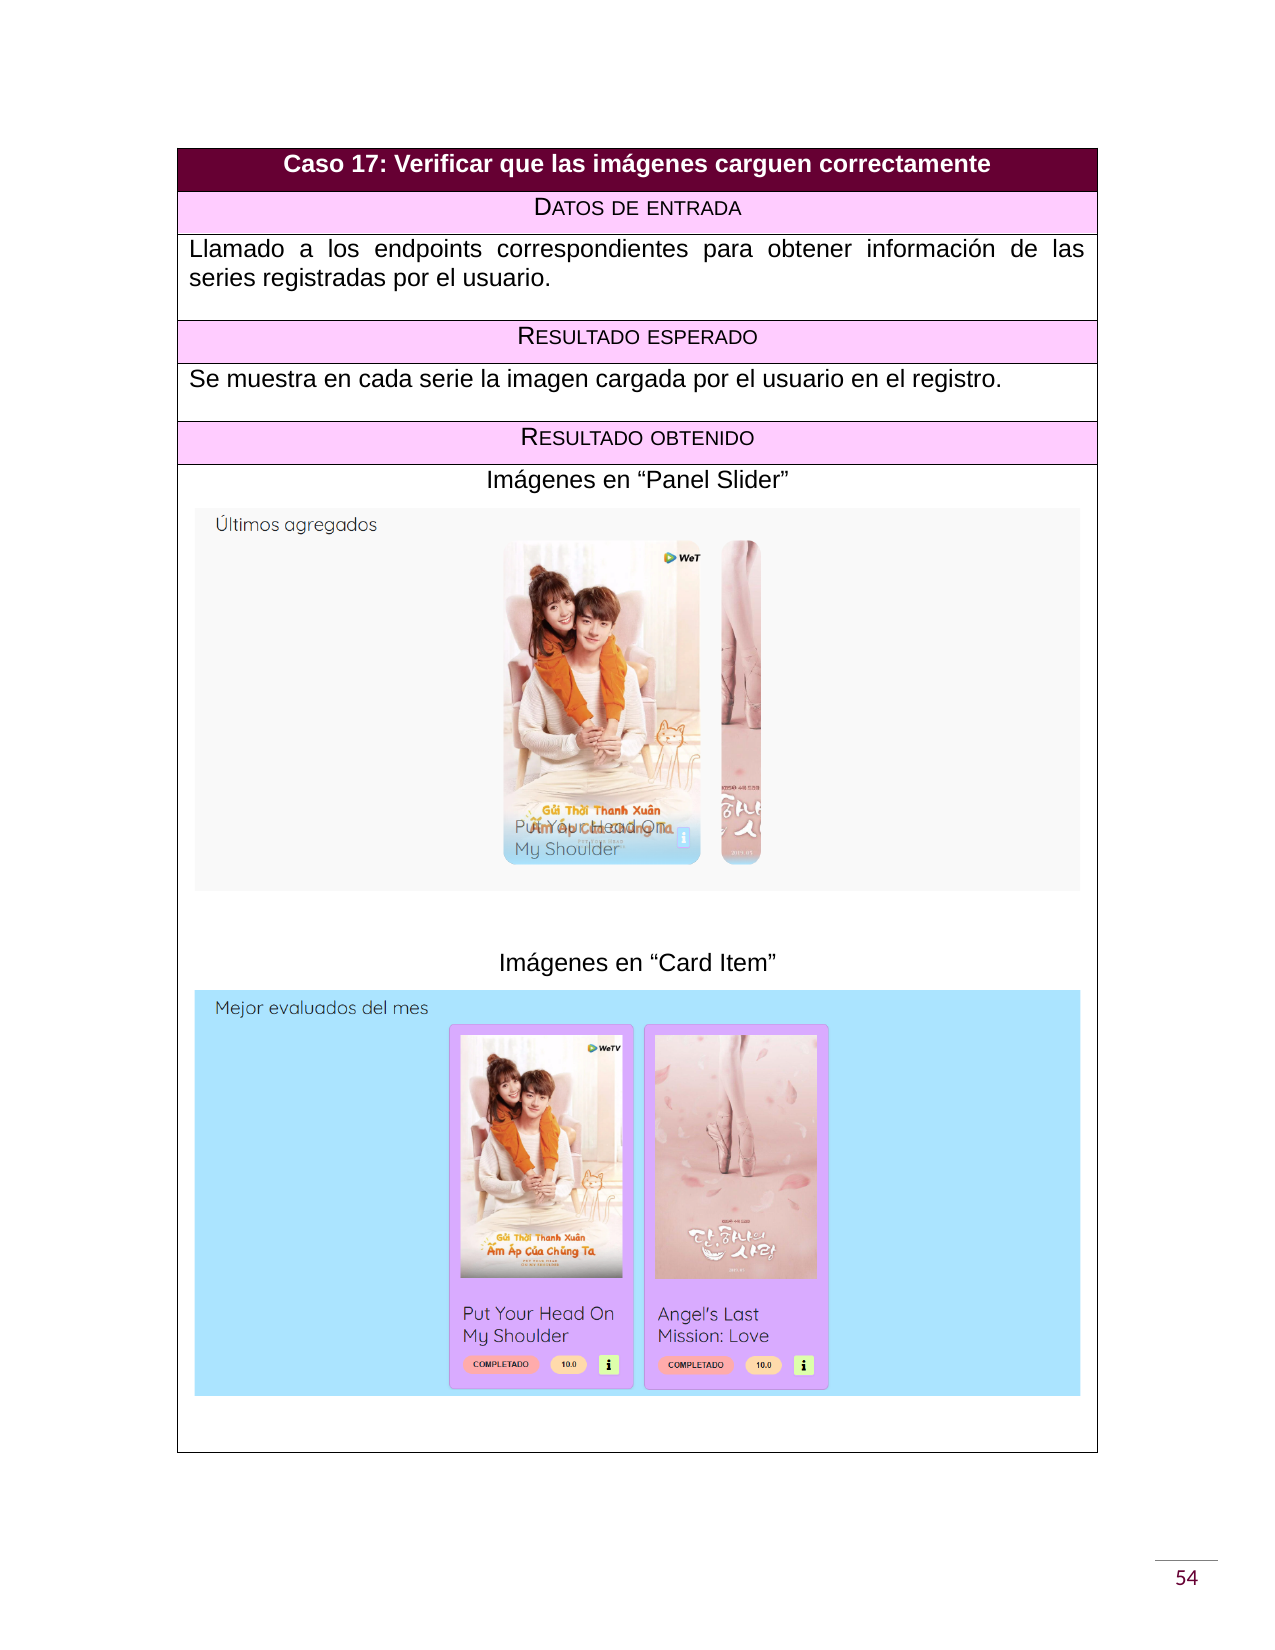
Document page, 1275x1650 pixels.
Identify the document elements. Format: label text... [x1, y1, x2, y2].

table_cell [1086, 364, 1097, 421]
picture [194, 990, 1081, 1396]
table_header Caso 17: Verificar que las imágenes carguen correctamente [178, 149, 1097, 191]
table_cell Resultado esperado [178, 321, 1097, 363]
table_cell Datos de entrada [178, 192, 1097, 233]
picture [194, 508, 1081, 891]
table_cell Resultado obtenido [178, 422, 1097, 464]
table_cell Imágenes en “Panel Slider” Imágenes en “Card Item” [178, 465, 1097, 1452]
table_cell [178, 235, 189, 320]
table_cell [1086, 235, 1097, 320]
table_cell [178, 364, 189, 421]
